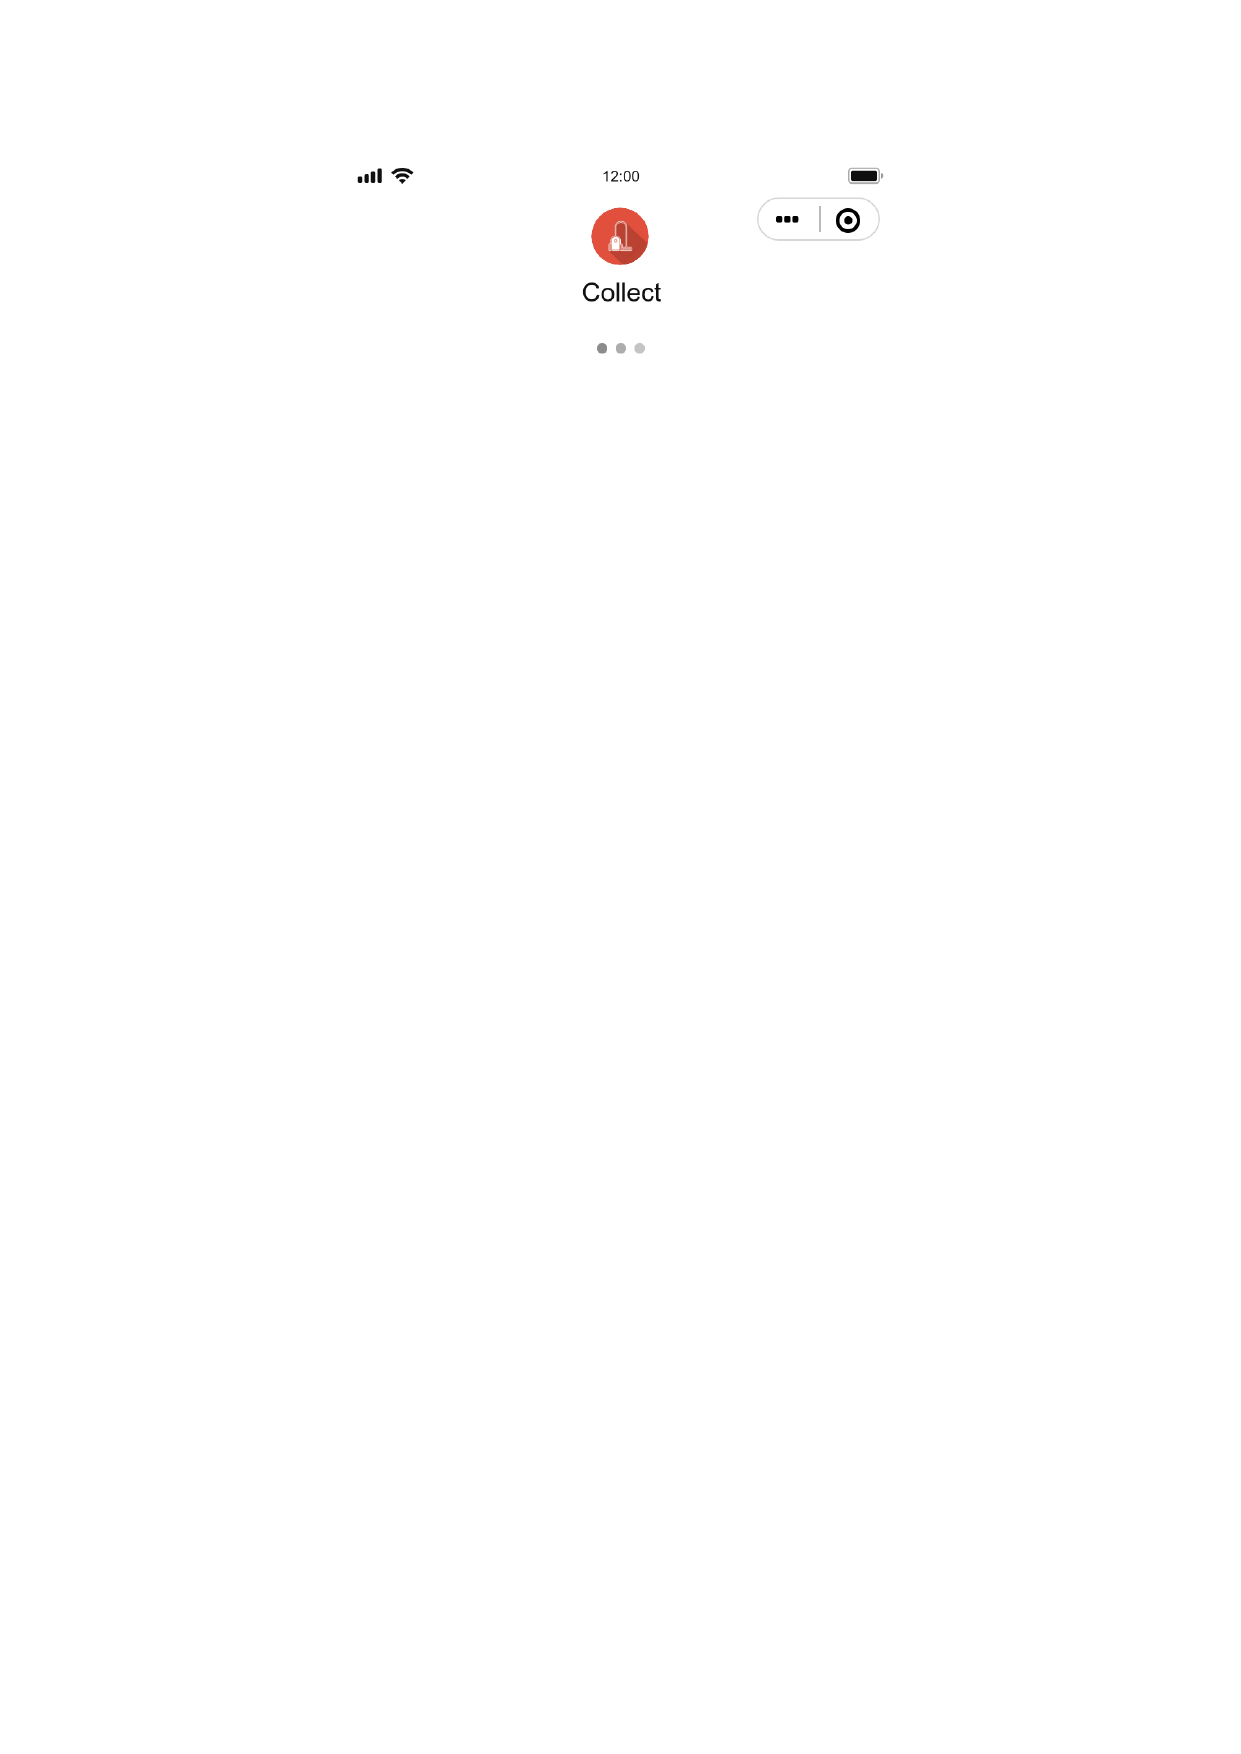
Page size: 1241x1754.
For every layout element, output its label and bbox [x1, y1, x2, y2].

picture [350, 162, 890, 1073]
